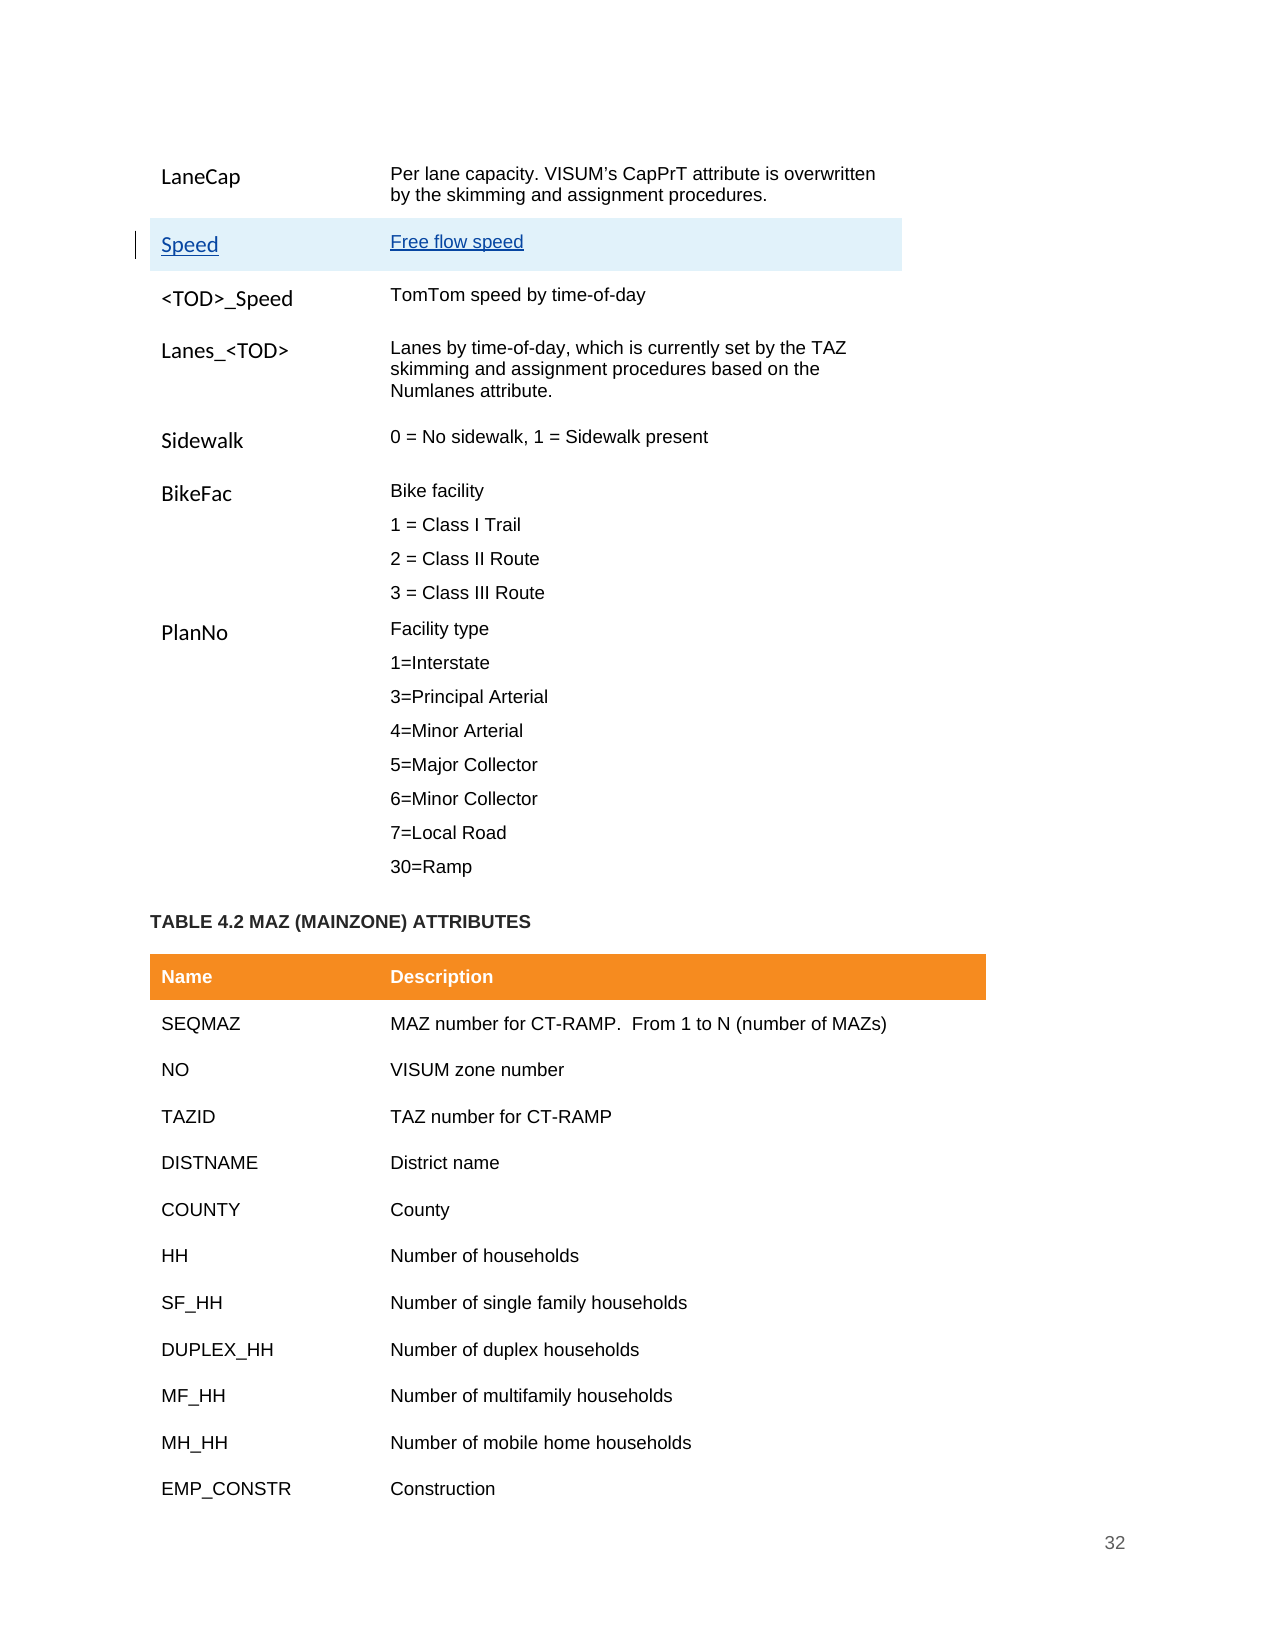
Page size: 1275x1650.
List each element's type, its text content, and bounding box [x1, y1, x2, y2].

table_cell DUPLEX_HH [150, 1326, 379, 1372]
table_cell SEQMAZ [150, 1000, 379, 1047]
table_cell Per lane capacity. VISUM’s CapPrT attribute is overwritten by the skimming and assignment procedures. [379, 150, 902, 218]
table_cell Number of single family households [379, 1279, 986, 1326]
table_cell TomTom speed by time-of-day [379, 271, 902, 324]
table_cell County [379, 1186, 986, 1233]
table_cell BikeFac [150, 467, 379, 605]
table_cell DISTNAME [150, 1140, 379, 1186]
text Table 4.2 MAZ (MainZone) Attributes [150, 911, 1125, 933]
table_cell 0 = No sidewalk, 1 = Sidewalk present [379, 414, 902, 467]
table_cell SF_HH [150, 1279, 379, 1326]
table_cell TAZ number for CT-RAMP [379, 1093, 986, 1140]
table_cell Lanes by time-of-day, which is currently set by the TAZ skimming and assignment procedures based on the Numlanes attribute. [379, 324, 902, 414]
table_cell EMP_CONSTR [150, 1466, 379, 1500]
table_cell Number of multifamily households [379, 1373, 986, 1419]
table_cell District name [379, 1140, 986, 1186]
table_cell HH [150, 1233, 379, 1279]
table_cell Sidewalk [150, 414, 379, 467]
table_cell VISUM zone number [379, 1047, 986, 1093]
table_header Description [379, 954, 986, 1000]
table_cell Bike facility 1 = Class I Trail 2 = Class II Route 3 = Class III Route [379, 467, 902, 605]
table_cell PlanNo [150, 605, 379, 890]
table_cell LaneCap [150, 150, 379, 218]
table_cell Lanes_<TOD> [150, 324, 379, 414]
table_header Name [150, 954, 379, 1000]
table_cell Construction [379, 1466, 986, 1500]
table_cell TAZID [150, 1093, 379, 1140]
table_cell Facility type 1=Interstate 3=Principal Arterial 4=Minor Arterial 5=Major Collector 6=Minor Collector 7=Local Road 30=Ramp [379, 605, 902, 890]
table_cell MAZ number for CT-RAMP. From 1 to N (number of MAZs) [379, 1000, 986, 1047]
table_cell MH_HH [150, 1419, 379, 1466]
table_cell NO [150, 1047, 379, 1093]
table_cell Number of mobile home households [379, 1419, 986, 1466]
table_cell MF_HH [150, 1373, 379, 1419]
table_cell <TOD>_Speed [150, 271, 379, 324]
table_cell Number of households [379, 1233, 986, 1279]
table_cell COUNTY [150, 1186, 379, 1233]
table_cell Number of duplex households [379, 1326, 986, 1372]
